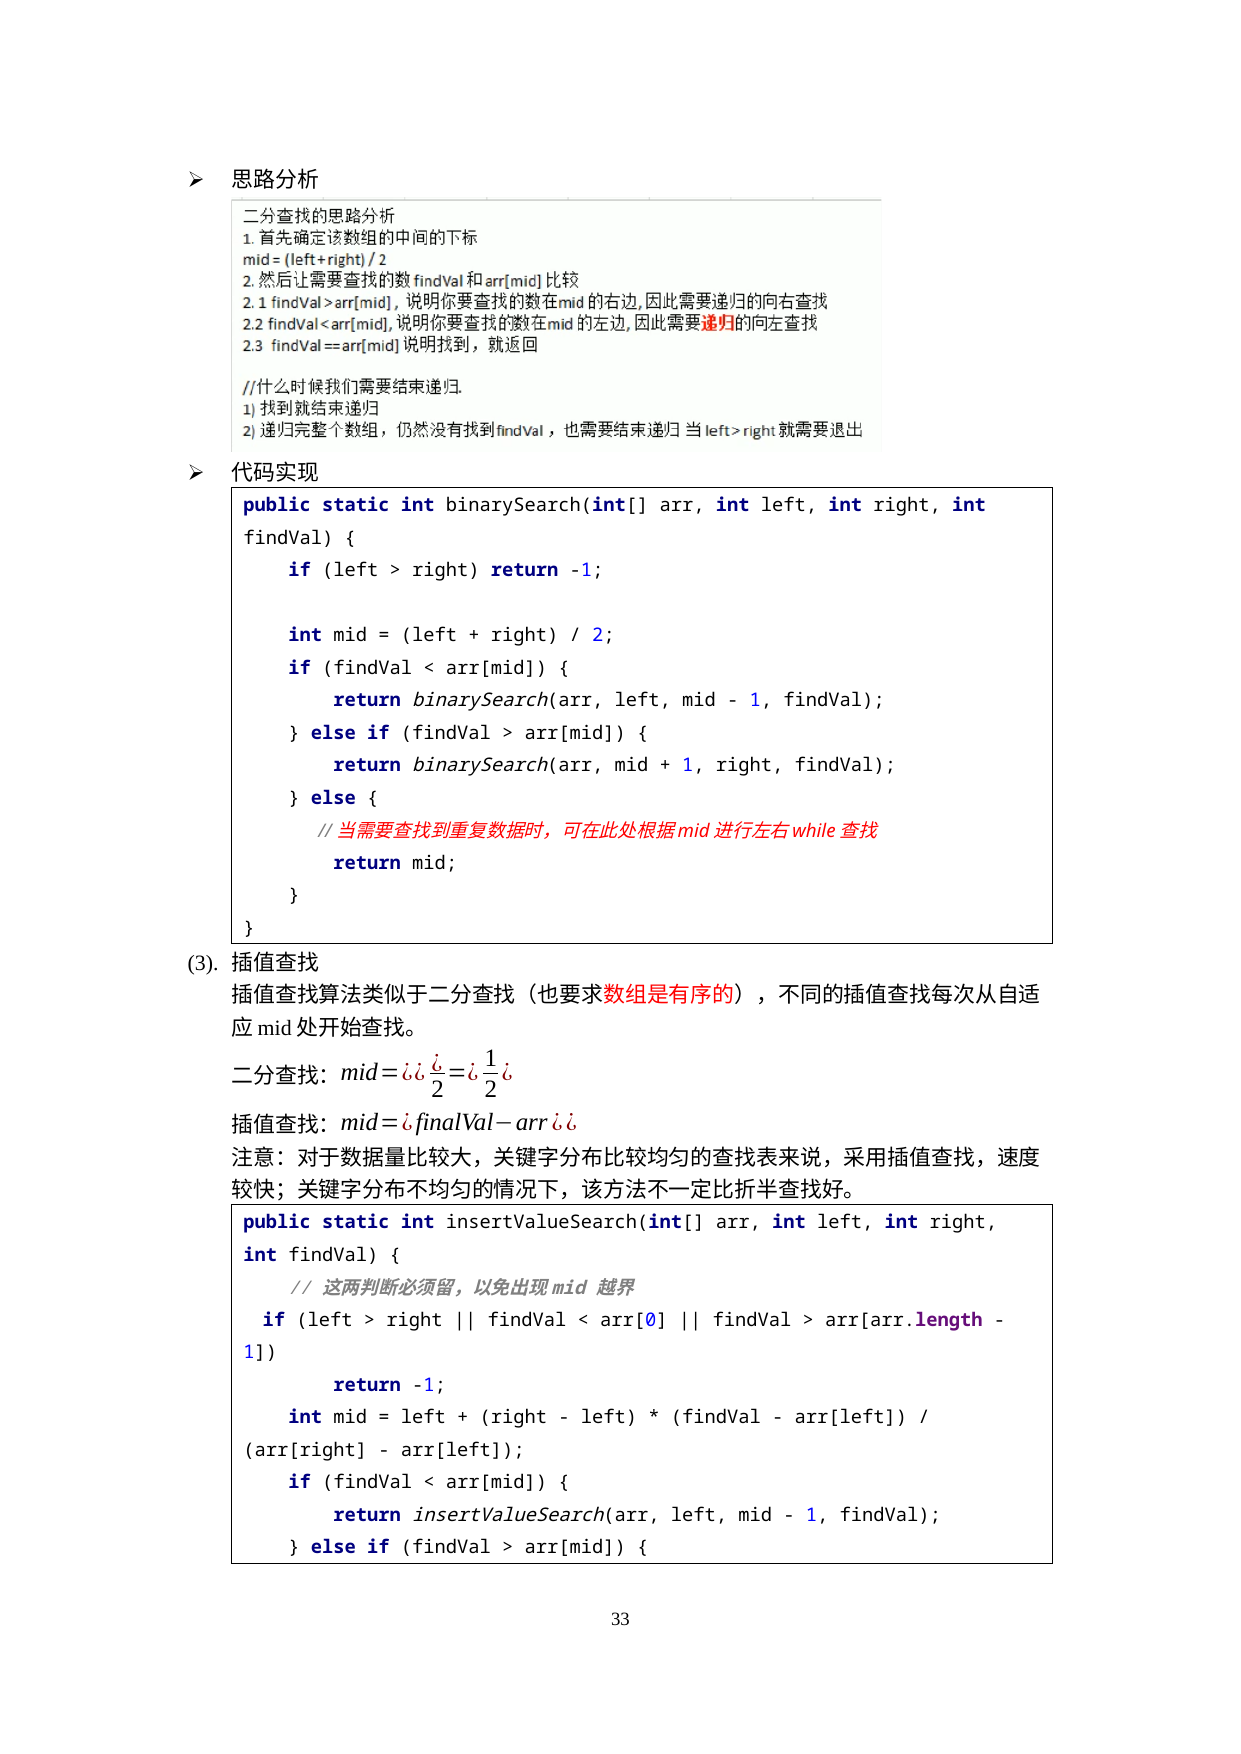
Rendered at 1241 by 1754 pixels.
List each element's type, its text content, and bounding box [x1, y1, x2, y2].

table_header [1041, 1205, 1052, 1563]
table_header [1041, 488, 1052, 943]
picture [231, 197, 882, 452]
list 代码实现 [187, 454, 1053, 487]
list 插值查找算法类似于二分查找（也要求数组是有序的），不同的插值查找每次从自适应mid处开始查找。 [231, 977, 1053, 1042]
list 插值查找： [231, 1107, 1053, 1139]
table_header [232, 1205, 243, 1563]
list 二分查找： [231, 1042, 1053, 1107]
list 注意：对于数据量比较大，关键字分布比较均匀的查找表来说，采用插值查找，速度较快；关键字分布不均匀的情况下，该方法不一定比折半查找好。 [231, 1139, 1053, 1204]
list 思路分析 [187, 162, 1053, 194]
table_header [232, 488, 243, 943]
list 插值查找 [187, 944, 1053, 977]
